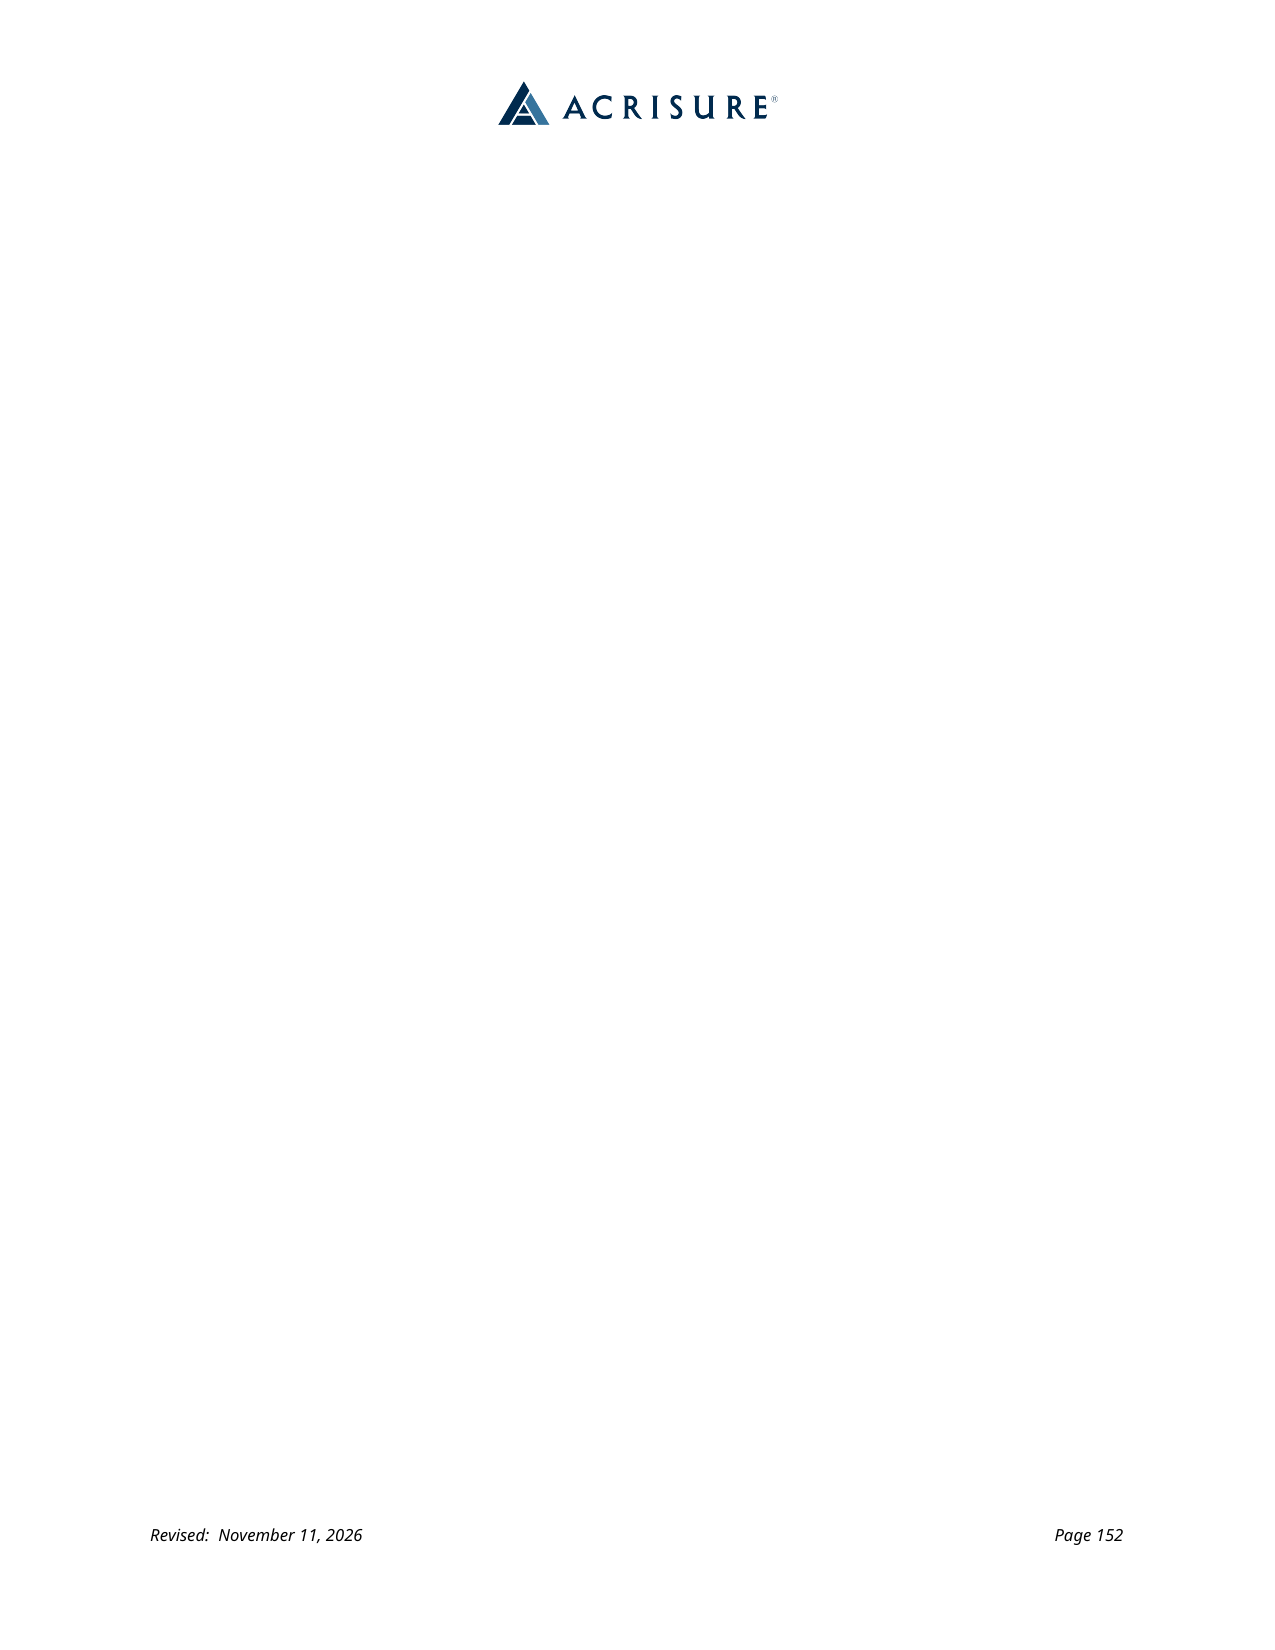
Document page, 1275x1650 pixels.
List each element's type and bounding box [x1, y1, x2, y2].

picture [496, 75, 779, 135]
